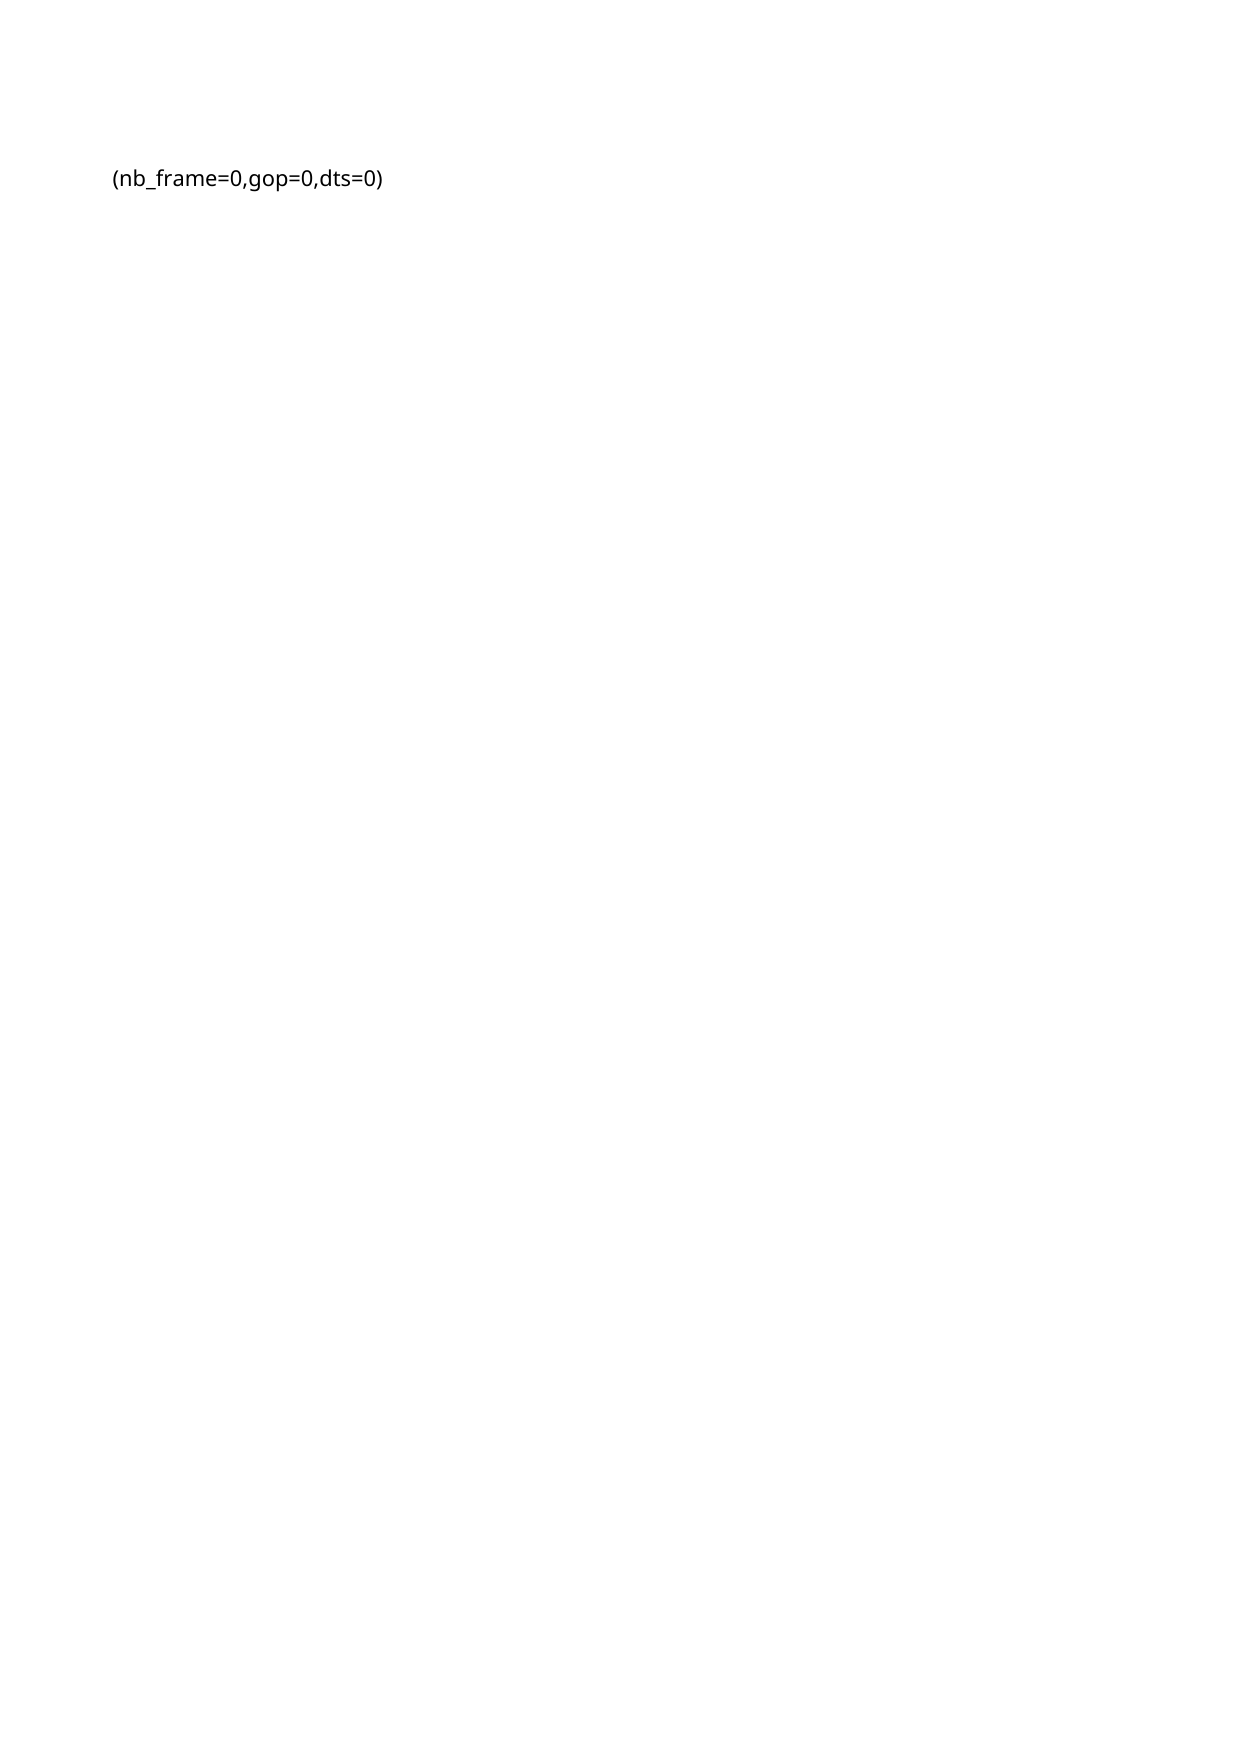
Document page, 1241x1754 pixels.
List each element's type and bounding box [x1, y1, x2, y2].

text [112, 162, 1128, 194]
